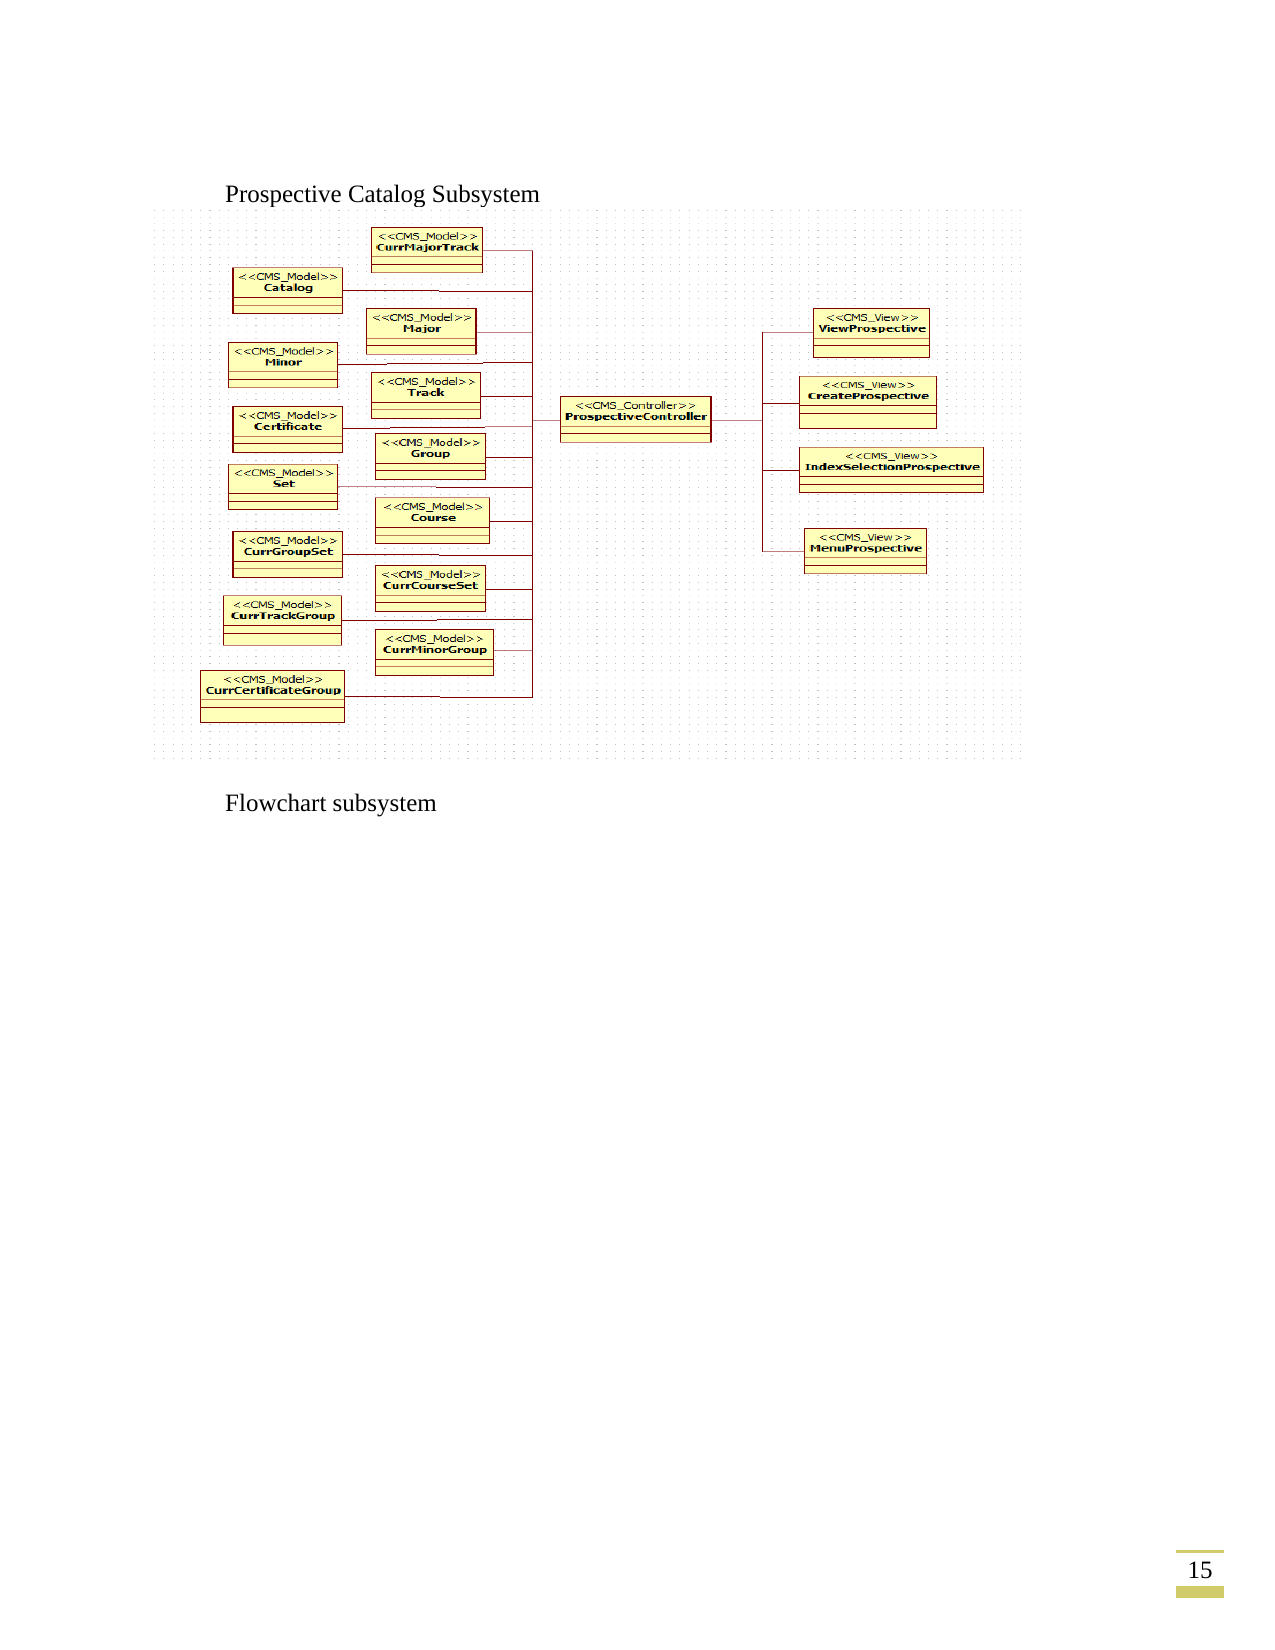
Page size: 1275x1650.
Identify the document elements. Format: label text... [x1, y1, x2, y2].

text Flowchart subsystem [150, 788, 1125, 817]
picture [150, 207, 1023, 760]
text Prospective Catalog Subsystem [150, 179, 1125, 207]
